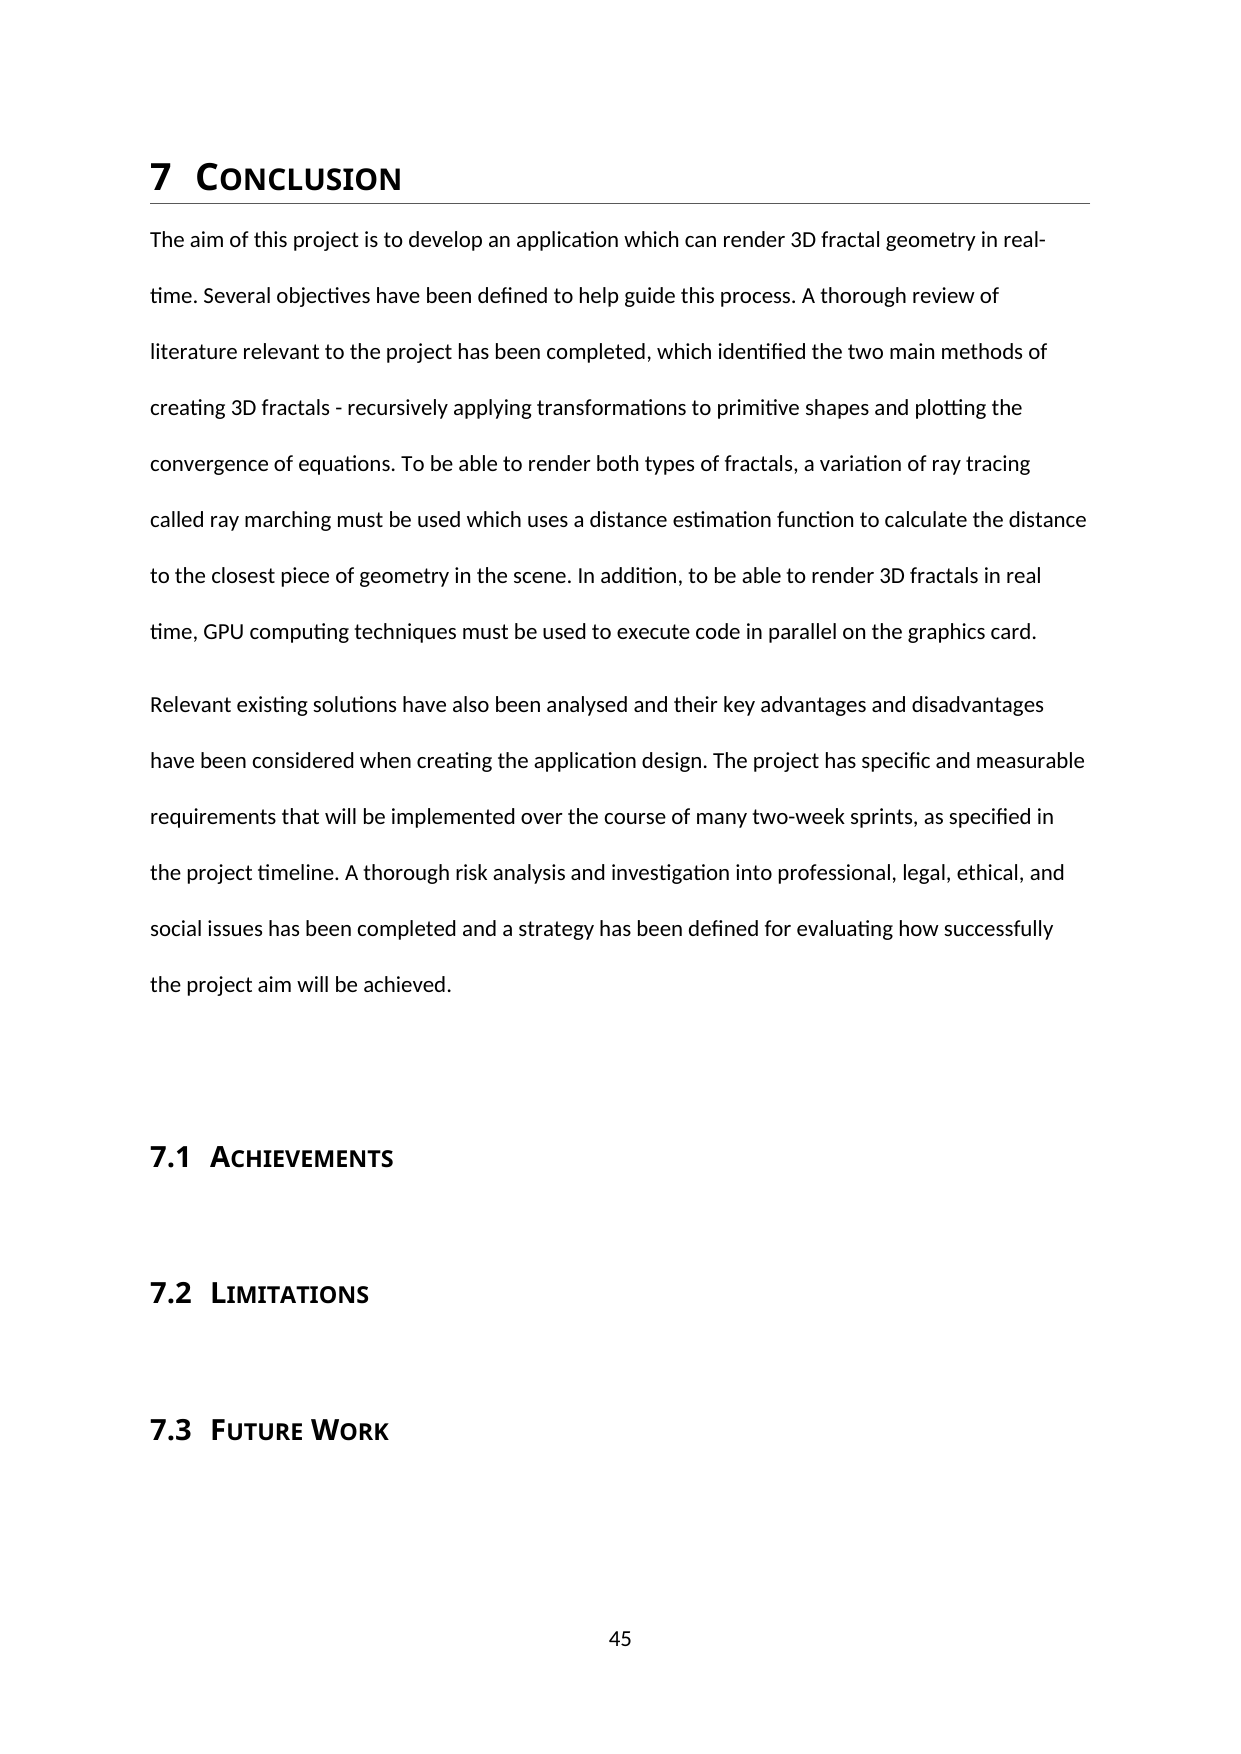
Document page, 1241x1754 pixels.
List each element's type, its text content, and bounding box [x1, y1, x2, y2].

subtitle Conclusion [150, 150, 1090, 203]
subtitle Future Work [150, 1409, 1090, 1449]
subtitle Achievements [150, 1136, 1090, 1176]
text The aim of this project is to develop an application which can render 3D fractal geometry in real-time. Several objectives have been defined to help guide this process. A thorough review of literature relevant to the project has been completed, which identified the two main methods of creating 3D fractals - recursively applying transformations to primitive shapes and plotting the convergence of equations. To be able to render both types of fractals, a variation of ray tracing called ray marching must be used which uses a distance estimation function to calculate the distance to the closest piece of geometry in the scene. In addition, to be able to render 3D fractals in real time, GPU computing techniques must be used to execute code in parallel on the graphics card. [150, 225, 1090, 645]
subtitle Limitations [150, 1273, 1090, 1312]
text Relevant existing solutions have also been analysed and their key advantages and disadvantages have been considered when creating the application design. The project has specific and measurable requirements that will be implemented over the course of many two-week sprints, as specified in the project timeline. A thorough risk analysis and investigation into professional, legal, ethical, and social issues has been completed and a strategy has been defined for evaluating how successfully the project aim will be achieved. [150, 690, 1090, 998]
